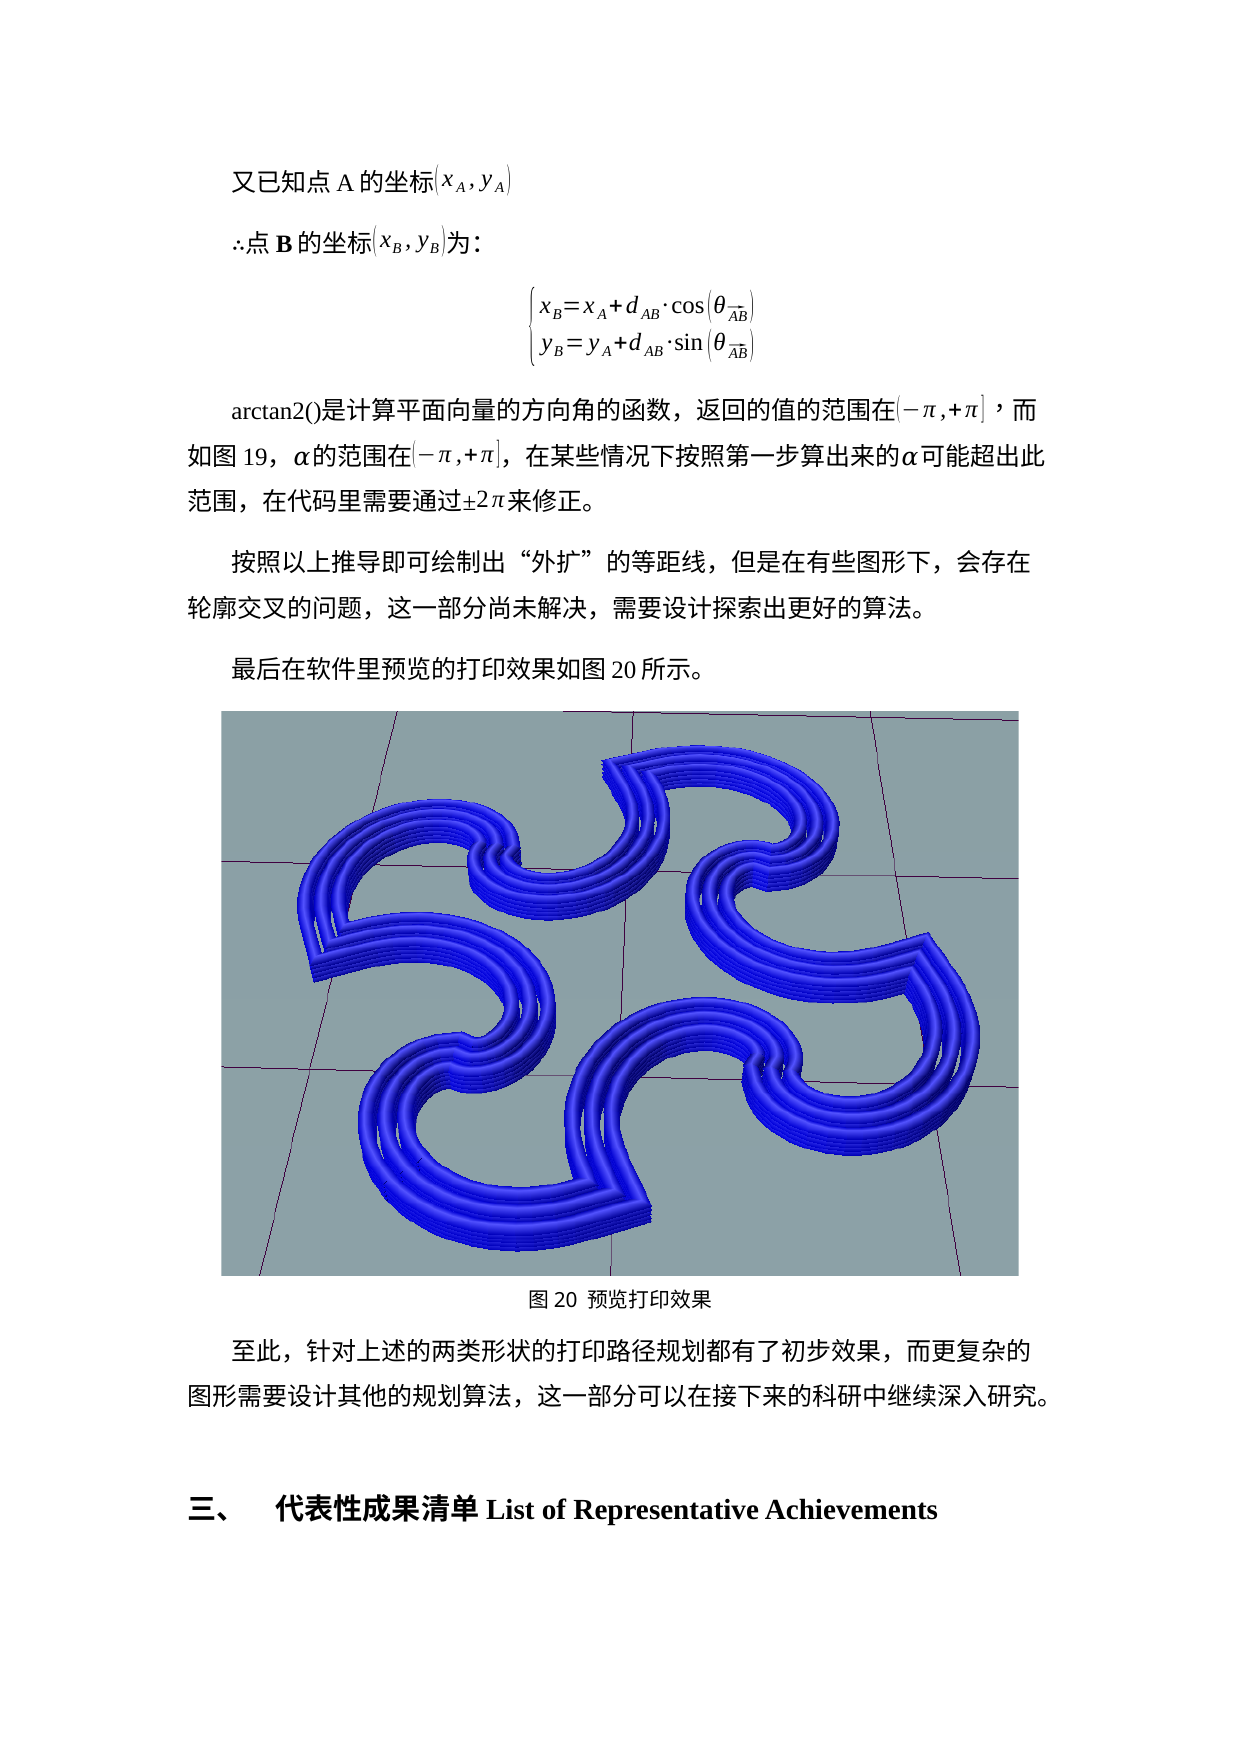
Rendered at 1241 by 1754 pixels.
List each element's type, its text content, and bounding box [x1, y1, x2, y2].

text arctan2()是计算平面向量的方向角的函数，返回的值的范围在而如图19，𝛼的范围在，在某些情况下按照第一步算出来的𝛼可能超出此范围，在代码里需要通过±来修正。 [187, 391, 1053, 518]
text ∴点B的坐标为： [187, 223, 1053, 260]
text 图20 预览打印效果 [187, 1283, 1053, 1315]
picture [221, 711, 1019, 1276]
text 至此，针对上述的两类形状的打印路径规划都有了初步效果，而更复杂的图形需要设计其他的规划算法，这一部分可以在接下来的科研中继续深入研究。 [187, 1331, 1053, 1413]
text 按照以上推导即可绘制出“外扩”的等距线，但是在有些图形下，会存在轮廓交叉的问题，这一部分尚未解决，需要设计探索出更好的算法。 [187, 543, 1053, 624]
text 最后在软件里预览的打印效果如图20所示。 [187, 650, 1053, 686]
text 又已知点A的坐标 [187, 162, 1053, 198]
list 代表性成果清单 List of Representative Achievements [187, 1474, 1053, 1539]
